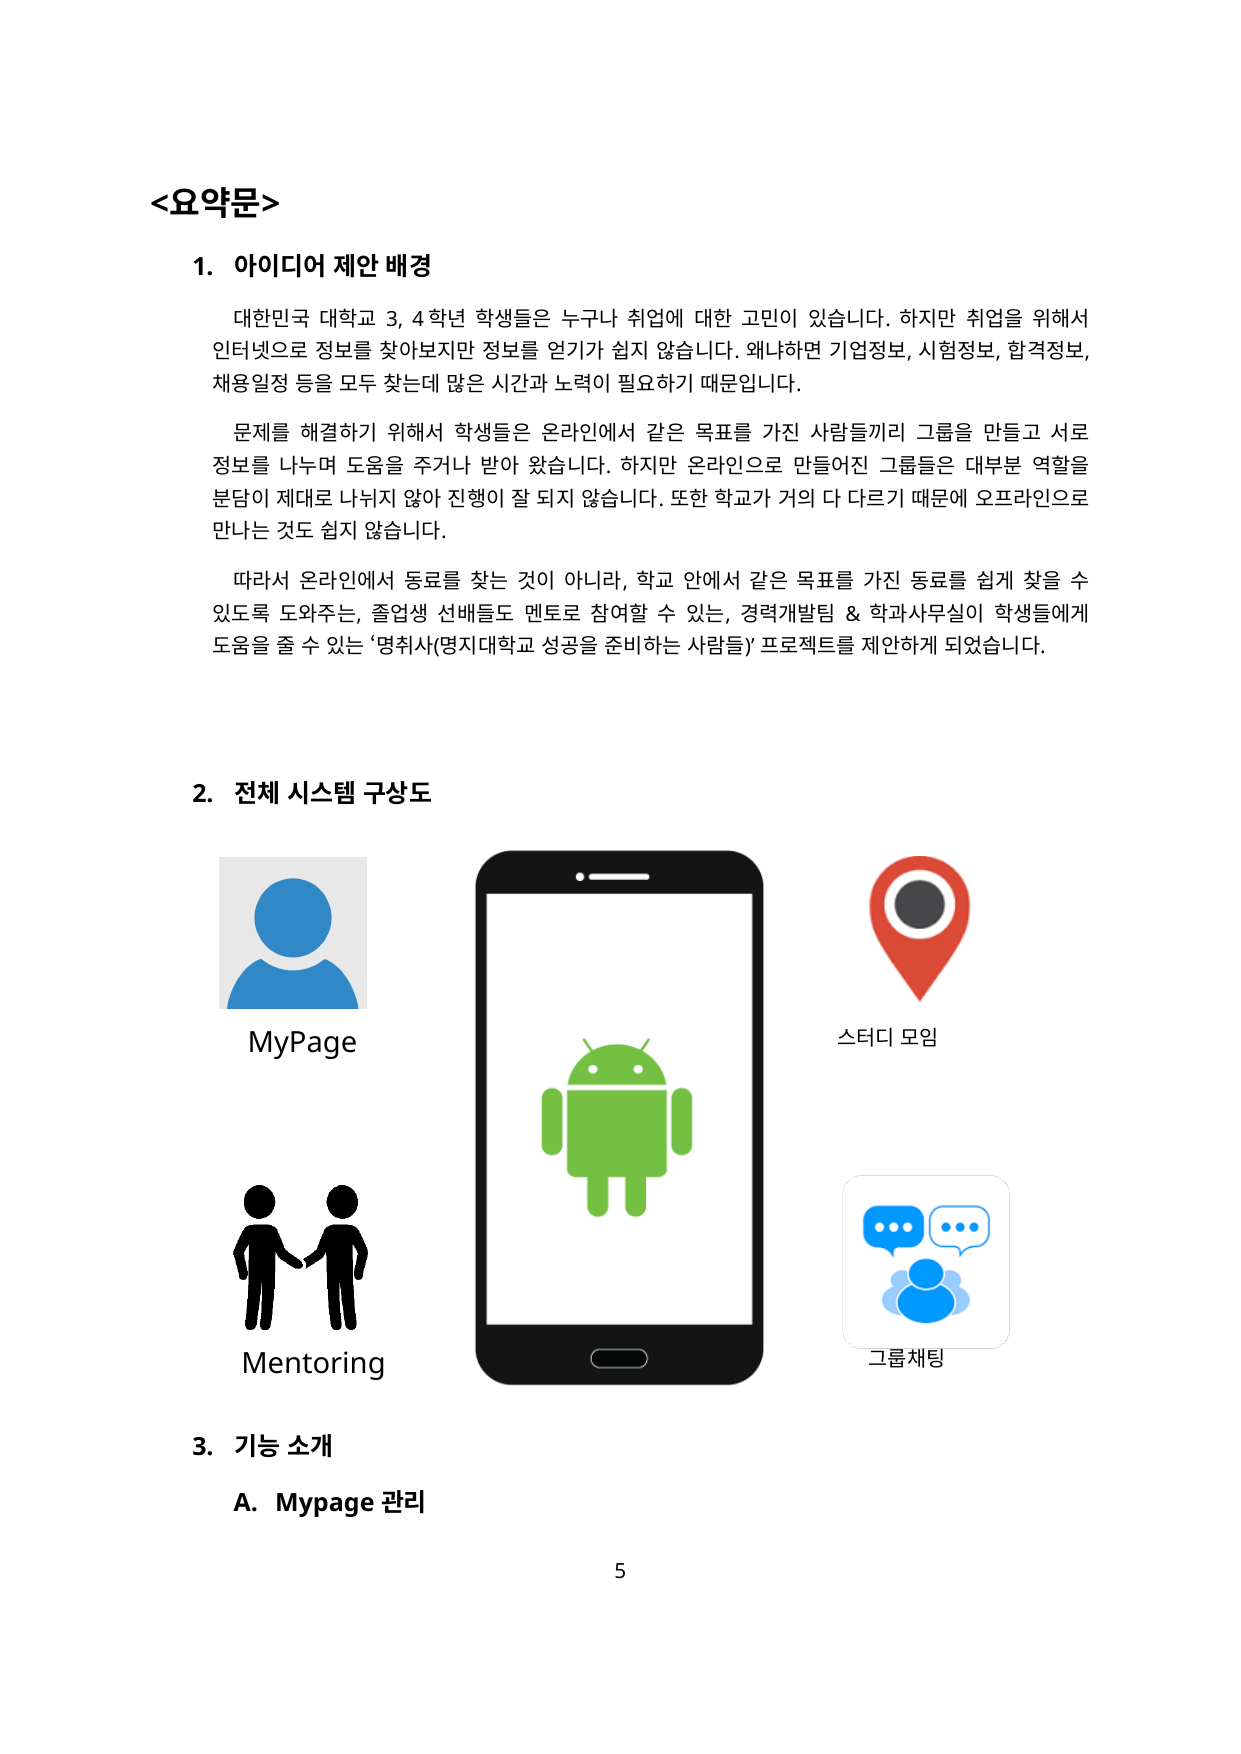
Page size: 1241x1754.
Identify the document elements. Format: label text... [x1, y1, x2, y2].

text <요약문> [150, 177, 1090, 226]
text 아이디어 제안 배경 [192, 246, 1090, 282]
text 대한민국 대학교 3, 4학년 학생들은 누구나 취업에 대한 고민이 있습니다. 하지만 취업을 위해서 인터넷으로 정보를 찾아보지만 정보를 얻기가 쉽지 않습니다. 왜냐하면 기업정보, 시험정보, 합격정보, 채용일정 등을 모두 찾는데 많은 시간과 노력이 필요하기 때문입니다. [212, 302, 1090, 398]
text 전체 시스템 구상도 [192, 773, 1090, 810]
text 따라서 온라인에서 동료를 찾는 것이 아니라, 학교 안에서 같은 목표를 가진 동료를 쉽게 찾을 수 있도록 도와주는, 졸업생 선배들도 멘토로 참여할 수 있는, 경력개발팀 & 학과사무실이 학생들에게 도움을 줄 수 있는 ‘명취사(명지대학교 성공을 준비하는 사람들)’ 프로젝트를 제안하게 되었습니다. [212, 564, 1090, 660]
text 기능 소개 [192, 829, 1090, 1463]
text 문제를 해결하기 위해서 학생들은 온라인에서 같은 목표를 가진 사람들끼리 그룹을 만들고 서로 정보를 나누며 도움을 주거나 받아 왔습니다. 하지만 온라인으로 만들어진 그룹들은 대부분 역할을 분담이 제대로 나뉘지 않아 진행이 잘 되지 않습니다. 또한 학교가 거의 다 다르기 때문에 오프라인으로 만나는 것도 쉽지 않습니다. [212, 417, 1090, 545]
list Mypage 관리 [233, 1482, 1090, 1519]
